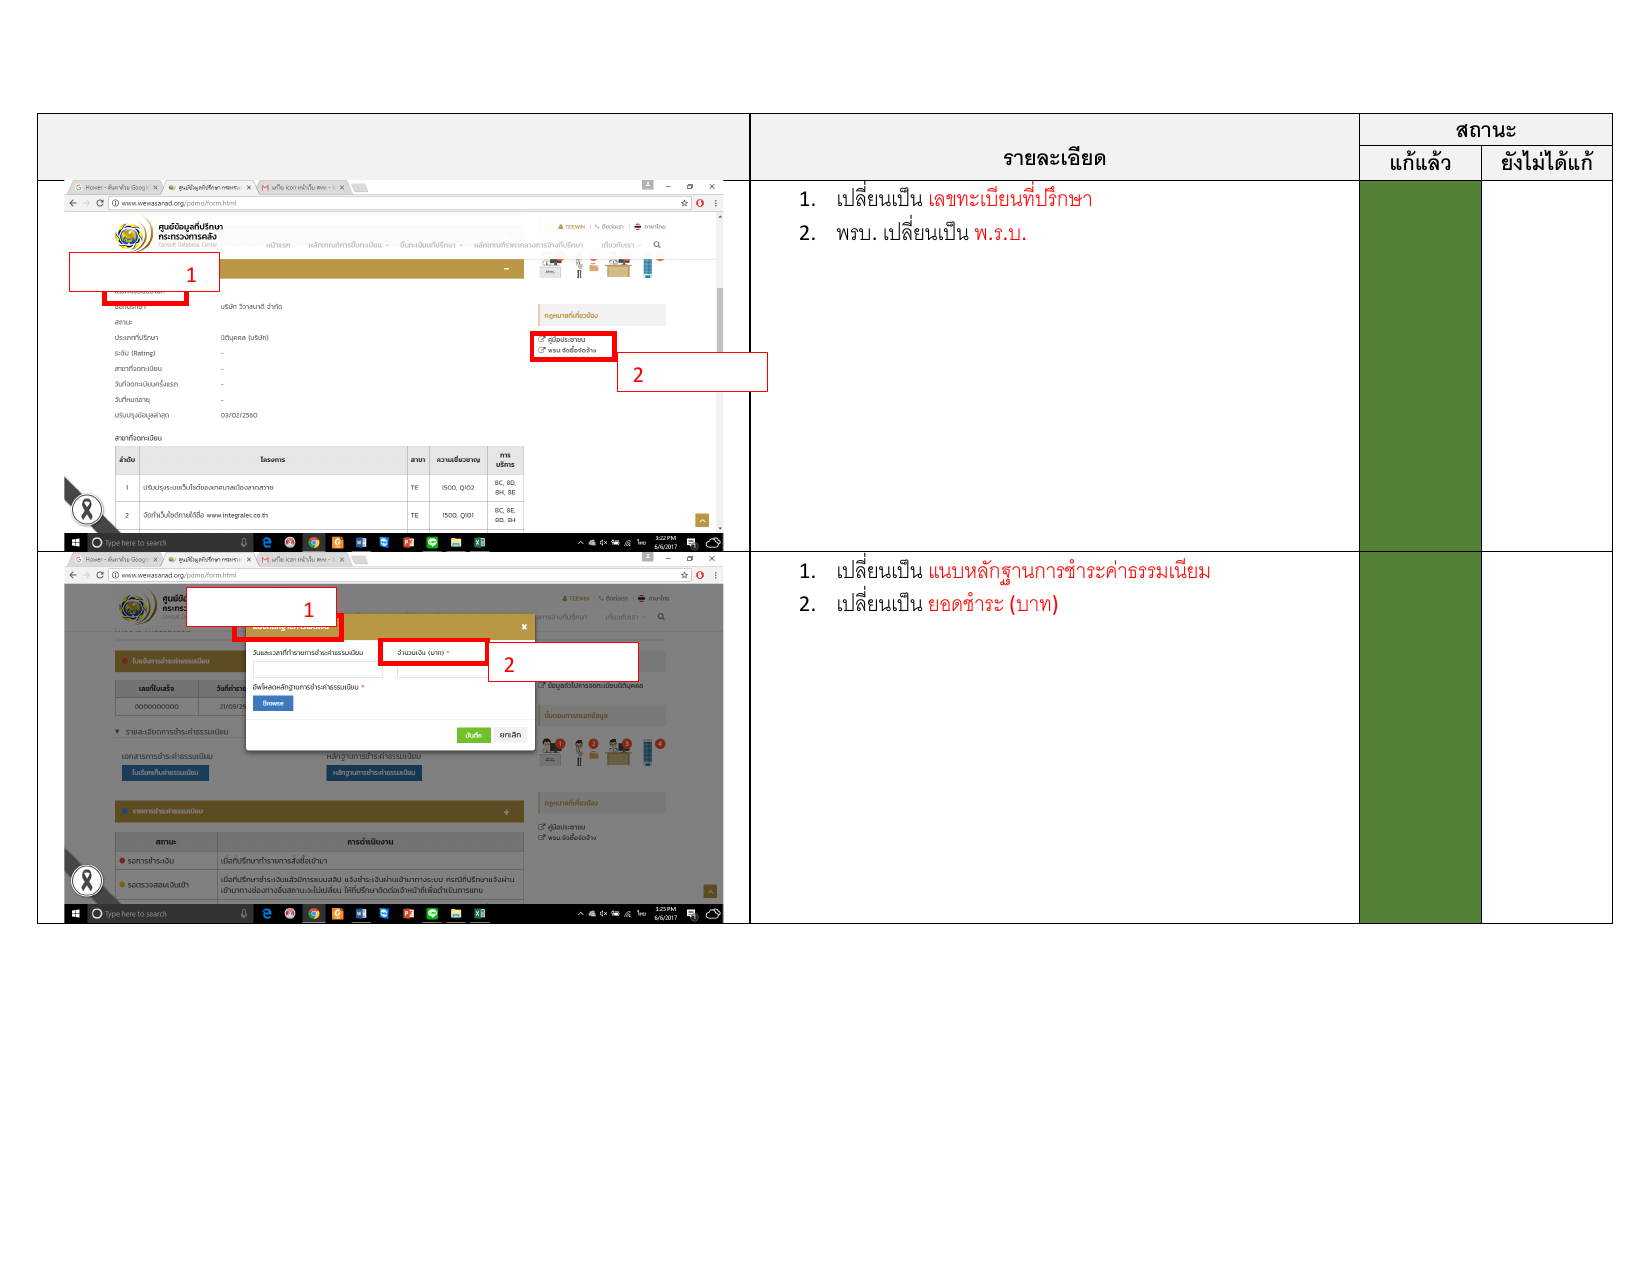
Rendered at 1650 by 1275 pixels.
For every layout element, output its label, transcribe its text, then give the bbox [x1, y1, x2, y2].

table_cell เปลี่ยนเป็น เลขทะเบียนที่ปรึกษา พรบ. เปลี่ยนเป็น พ.ร.บ. [751, 181, 1359, 551]
table_header สถานะ [1360, 114, 1612, 145]
table_header [38, 114, 749, 180]
table_cell [38, 552, 64, 923]
table_cell แก้แล้ว [1360, 146, 1481, 180]
picture [534, 336, 612, 357]
table_cell [1482, 181, 1612, 551]
table_cell [1482, 552, 1612, 923]
table_cell เปลี่ยนเป็น แนบหลักฐานการชำระค่าธรรมเนียม เปลี่ยนเป็น ยอดชำระ (บาท) [751, 552, 1359, 923]
table_cell [1360, 552, 1481, 923]
picture [64, 180, 724, 923]
table_cell [724, 552, 749, 923]
table_cell [38, 181, 64, 551]
table_cell [1360, 181, 1481, 551]
table_header รายละเอียด [751, 114, 1359, 180]
table_cell [724, 181, 749, 352]
table_cell ยังไม่ได้แก้ [1482, 146, 1612, 180]
table_cell [724, 392, 749, 551]
